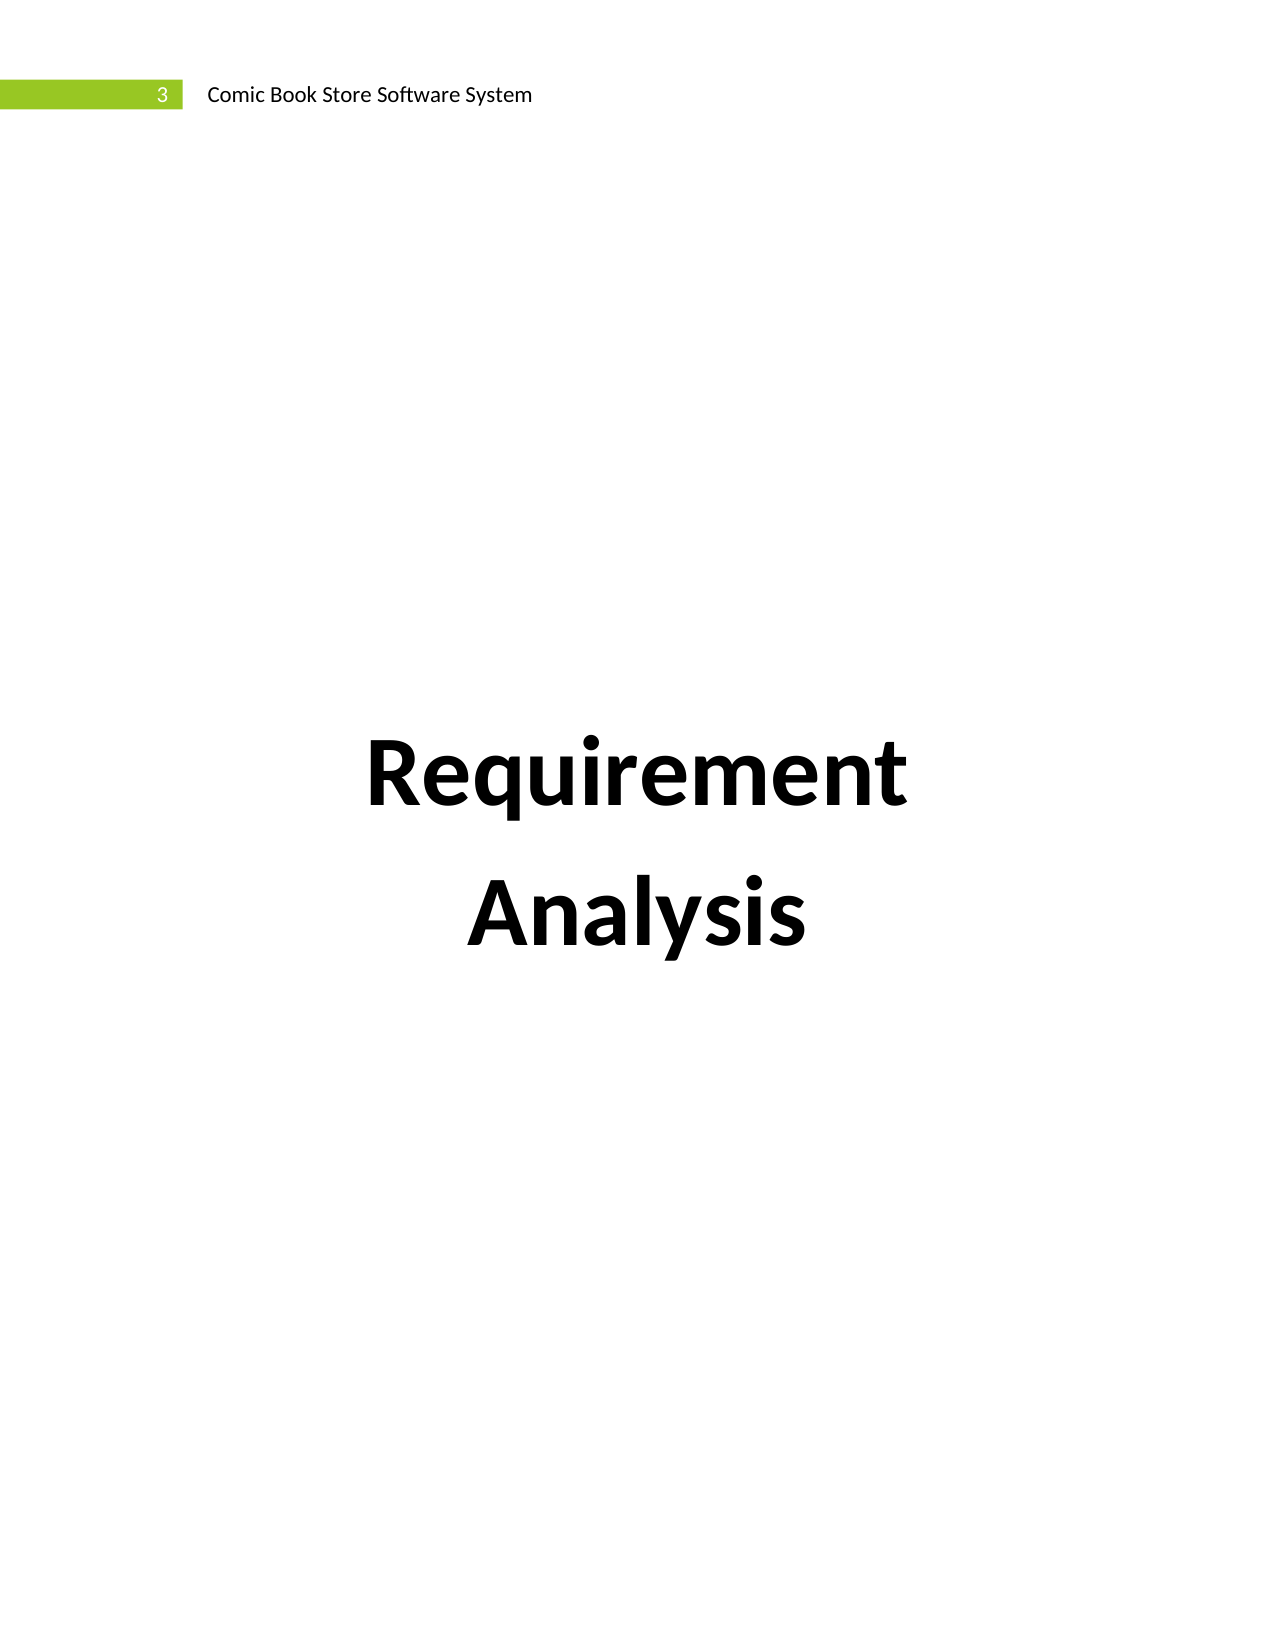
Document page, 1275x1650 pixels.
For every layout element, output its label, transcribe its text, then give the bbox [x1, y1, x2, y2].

text Requirement Analysis [187, 708, 1088, 971]
